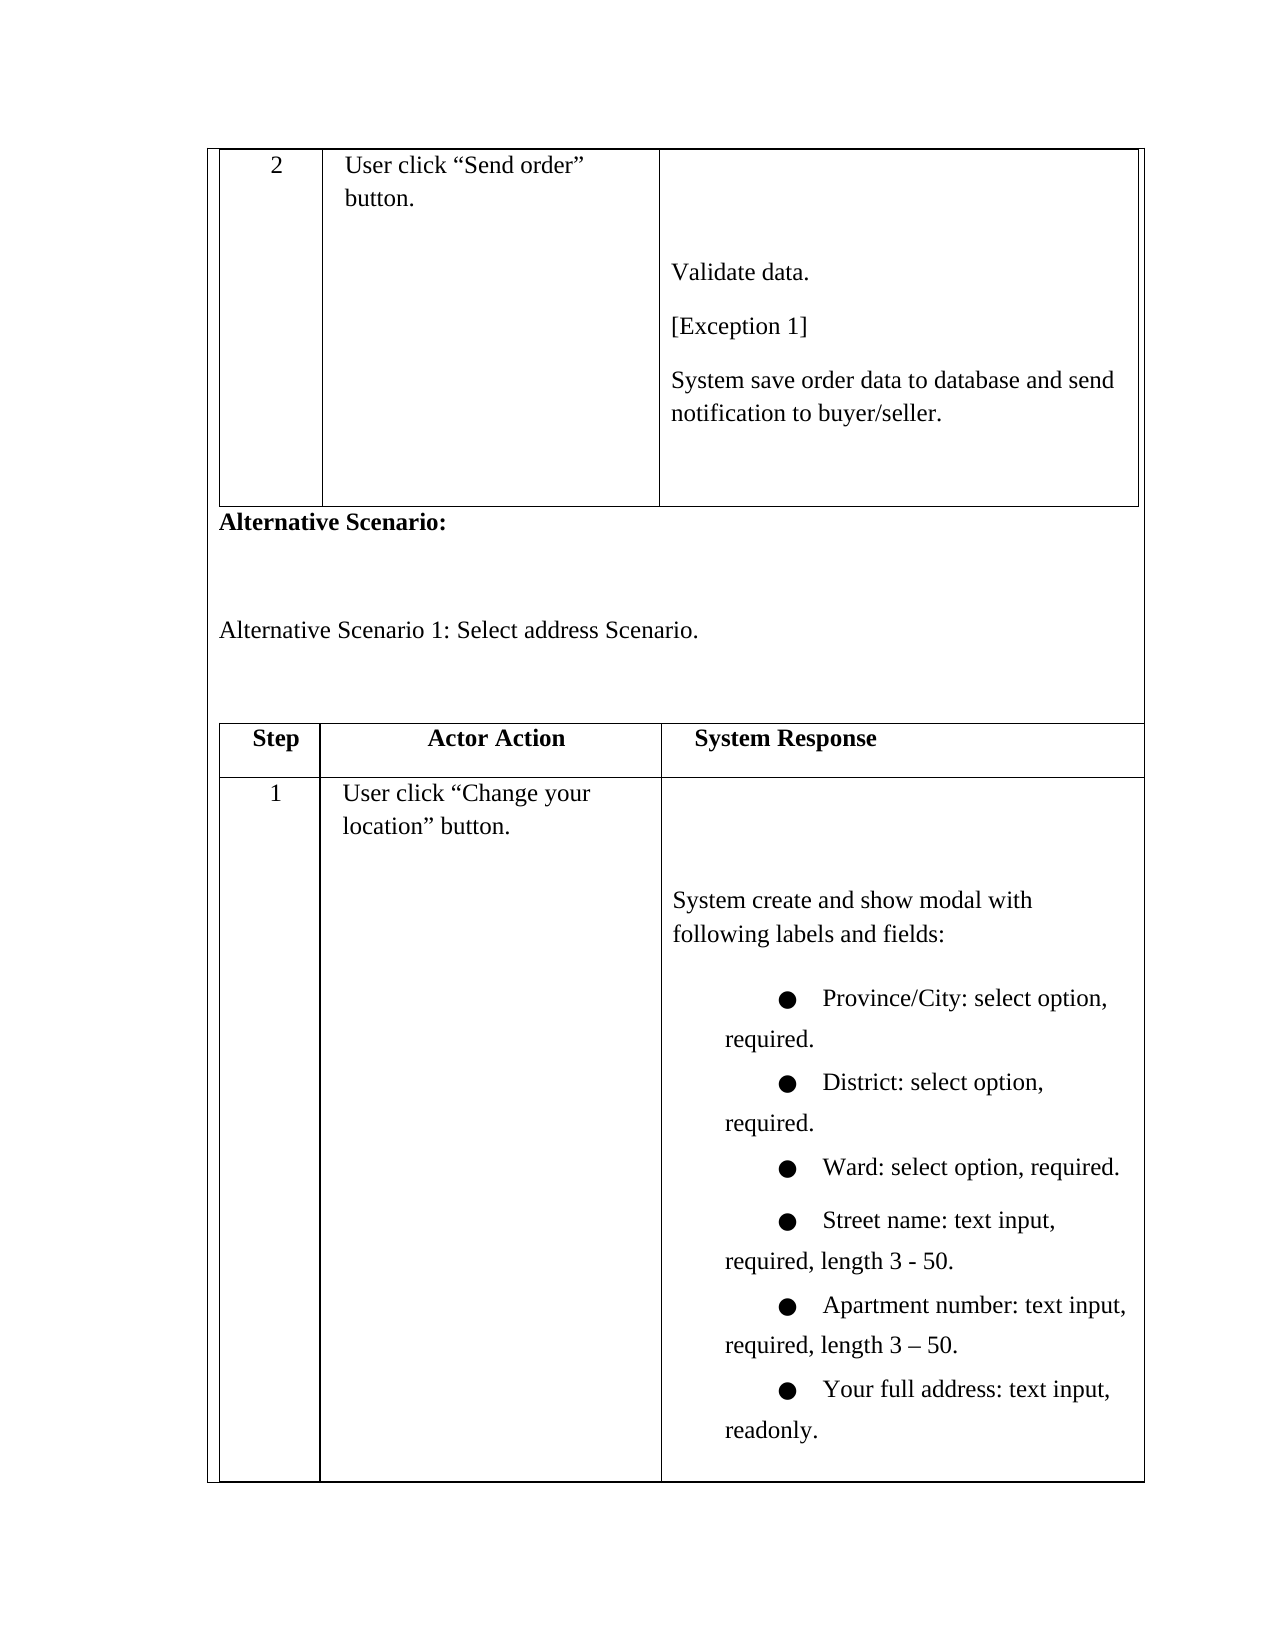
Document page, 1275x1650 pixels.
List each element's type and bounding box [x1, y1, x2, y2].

table_cell [208, 149, 1144, 1482]
